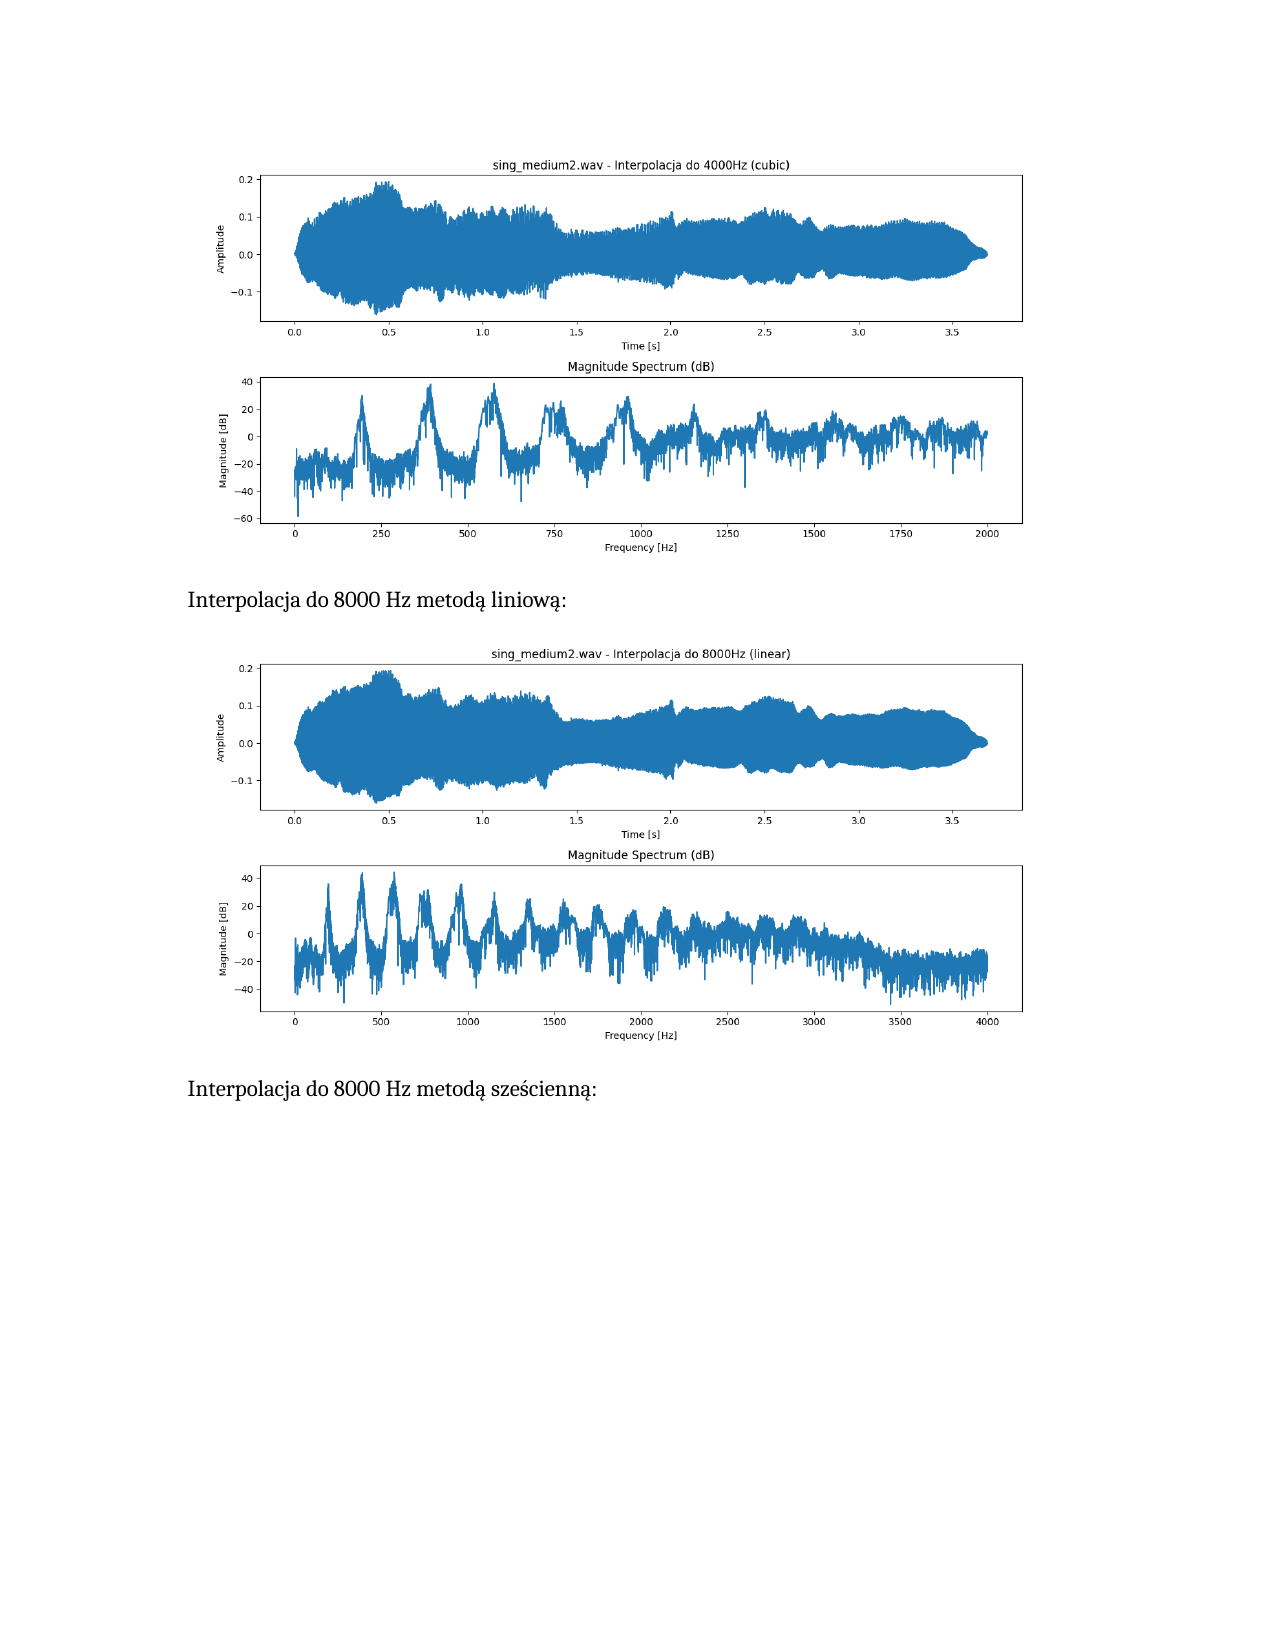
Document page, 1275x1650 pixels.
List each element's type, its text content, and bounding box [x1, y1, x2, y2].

picture [206, 638, 1032, 1051]
text Interpolacja do 8000 Hz metodą sześcienną: [187, 1075, 1087, 1102]
text Interpolacja do 8000 Hz metodą liniową: [187, 587, 1087, 613]
picture [206, 150, 1032, 563]
